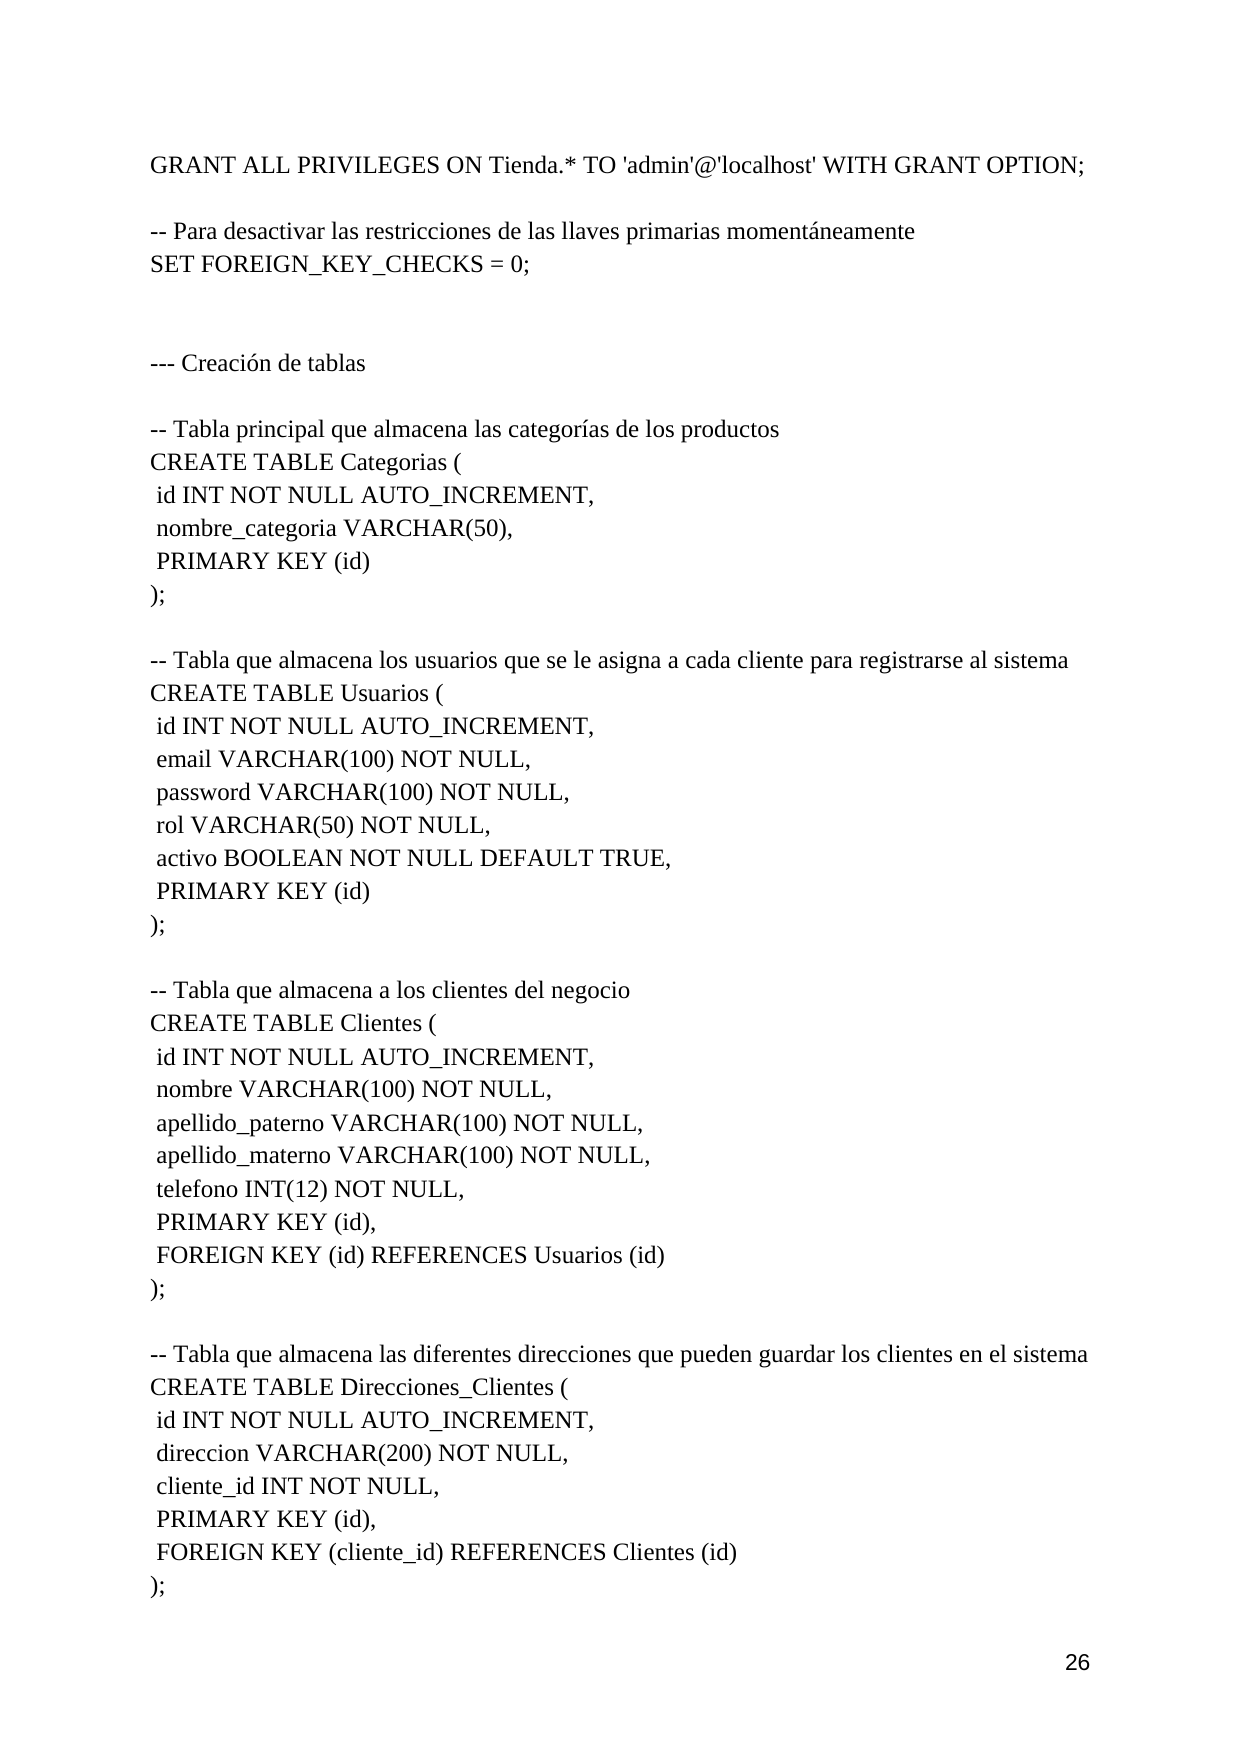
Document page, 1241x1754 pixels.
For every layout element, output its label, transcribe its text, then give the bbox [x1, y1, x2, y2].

text CREATE TABLE Clientes ( [150, 1008, 1090, 1037]
text CREATE TABLE Usuarios ( [150, 678, 1090, 707]
text id INT NOT NULL AUTO_INCREMENT, [150, 1405, 1090, 1433]
text PRIMARY KEY (id), [150, 1504, 1090, 1533]
text password VARCHAR(100) NOT NULL, [150, 777, 1090, 806]
text PRIMARY KEY (id), [150, 1207, 1090, 1235]
text id INT NOT NULL AUTO_INCREMENT, [150, 480, 1090, 509]
text activo BOOLEAN NOT NULL DEFAULT TRUE, [150, 843, 1090, 872]
text telefono INT(12) NOT NULL, [150, 1174, 1090, 1202]
text CREATE TABLE Categorias ( [150, 447, 1090, 476]
text --- Creación de tablas [150, 348, 1090, 377]
text ); [150, 1570, 1090, 1599]
text -- Para desactivar las restricciones de las llaves primarias momentáneamente [150, 216, 1090, 245]
text nombre_categoria VARCHAR(50), [150, 513, 1090, 542]
text -- Tabla que almacena los usuarios que se le asigna a cada cliente para registrarse al sistema [150, 645, 1090, 674]
text SET FOREIGN_KEY_CHECKS = 0; [150, 249, 1090, 278]
text direccion VARCHAR(200) NOT NULL, [150, 1438, 1090, 1467]
text CREATE TABLE Direcciones_Clientes ( [150, 1372, 1090, 1401]
text -- Tabla que almacena las diferentes direcciones que pueden guardar los clientes en el sistema [150, 1339, 1090, 1367]
text rol VARCHAR(50) NOT NULL, [150, 810, 1090, 839]
text FOREIGN KEY (id) REFERENCES Usuarios (id) [150, 1240, 1090, 1268]
text cliente_id INT NOT NULL, [150, 1471, 1090, 1499]
text apellido_materno VARCHAR(100) NOT NULL, [150, 1141, 1090, 1169]
text apellido_paterno VARCHAR(100) NOT NULL, [150, 1108, 1090, 1136]
text email VARCHAR(100) NOT NULL, [150, 744, 1090, 773]
text GRANT ALL PRIVILEGES ON Tienda.* TO 'admin'@'localhost' WITH GRANT OPTION; [150, 150, 1090, 179]
text id INT NOT NULL AUTO_INCREMENT, [150, 1042, 1090, 1070]
text PRIMARY KEY (id) [150, 546, 1090, 575]
text ); [150, 909, 1090, 938]
text ); [150, 579, 1090, 608]
text PRIMARY KEY (id) [150, 876, 1090, 905]
text ); [150, 1273, 1090, 1301]
text nombre VARCHAR(100) NOT NULL, [150, 1074, 1090, 1103]
text id INT NOT NULL AUTO_INCREMENT, [150, 711, 1090, 740]
text -- Tabla principal que almacena las categorías de los productos [150, 414, 1090, 443]
text FOREIGN KEY (cliente_id) REFERENCES Clientes (id) [150, 1537, 1090, 1566]
text -- Tabla que almacena a los clientes del negocio [150, 976, 1090, 1004]
